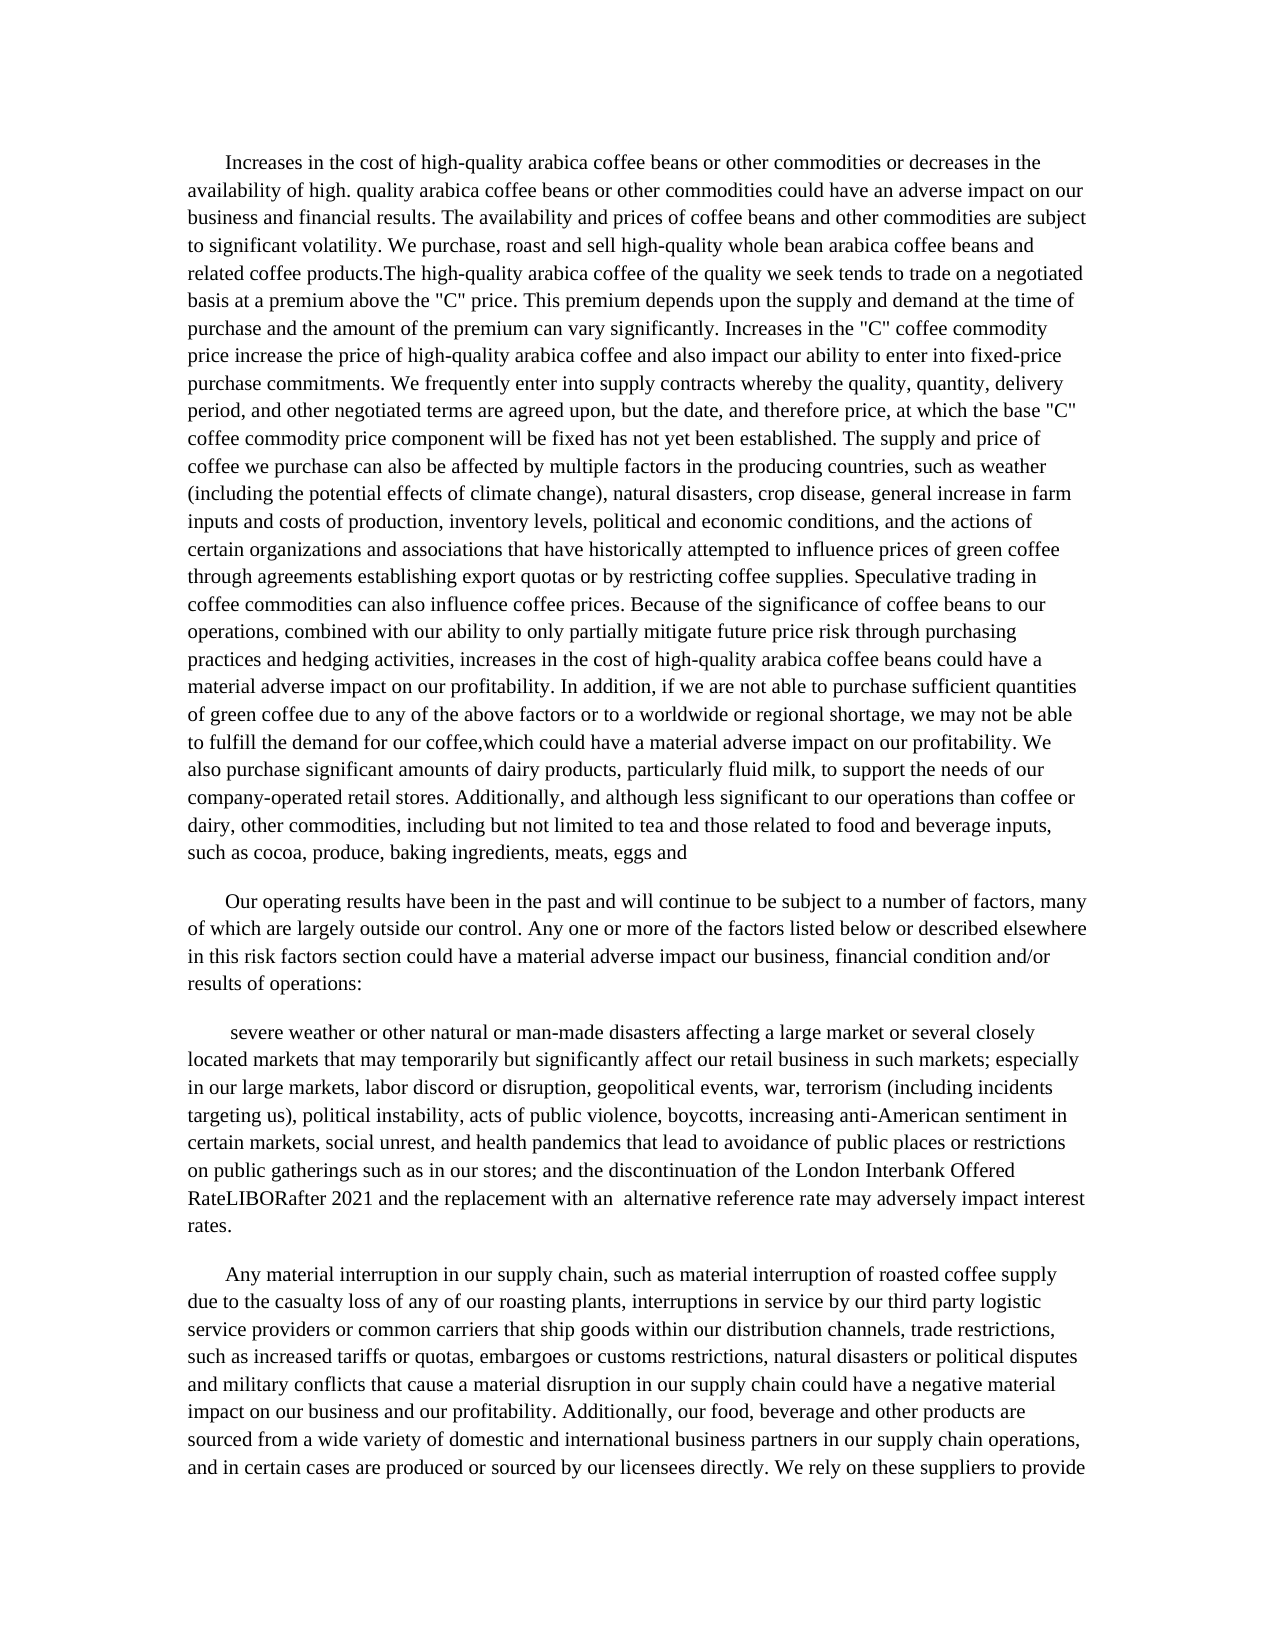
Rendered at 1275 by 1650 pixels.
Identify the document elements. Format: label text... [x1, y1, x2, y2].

text Increases in the cost of high-quality arabica coffee beans or other commodities or decreases in the availability of high. quality arabica coffee beans or other commodities could have an adverse impact on our business and financial results. The availability and prices of coffee beans and other commodities are subject to significant volatility. We purchase, roast and sell high-quality whole bean arabica coffee beans and related coffee products.The high-quality arabica coffee of the quality we seek tends to trade on a negotiated basis at a premium above the "C" price. This premium depends upon the supply and demand at the time of purchase and the amount of the premium can vary significantly. Increases in the "C" coffee commodity price increase the price of high-quality arabica coffee and also impact our ability to enter into fixed-price purchase commitments. We frequently enter into supply contracts whereby the quality, quantity, delivery period, and other negotiated terms are agreed upon, but the date, and therefore price, at which the base "C" coffee commodity price component will be fixed has not yet been established. The supply and price of coffee we purchase can also be affected by multiple factors in the producing countries, such as weather (including the potential effects of climate change), natural disasters, crop disease, general increase in farm inputs and costs of production, inventory levels, political and economic conditions, and the actions of certain organizations and associations that have historically attempted to influence prices of green coffee through agreements establishing export quotas or by restricting coffee supplies. Speculative trading in coffee commodities can also influence coffee prices. Because of the significance of coffee beans to our operations, combined with our ability to only partially mitigate future price risk through purchasing practices and hedging activities, increases in the cost of high-quality arabica coffee beans could have a material adverse impact on our profitability. In addition, if we are not able to purchase sufficient quantities of green coffee due to any of the above factors or to a worldwide or regional shortage, we may not be able to fulfill the demand for our coffee,which could have a material adverse impact on our profitability. We also purchase significant amounts of dairy products, particularly fluid milk, to support the needs of our company-operated retail stores. Additionally, and although less significant to our operations than coffee or dairy, other commodities, including but not limited to tea and those related to food and beverage inputs, such as cocoa, produce, baking ingredients, meats, eggs and [187, 150, 1087, 864]
text Our operating results have been in the past and will continue to be subject to a number of factors, many of which are largely outside our control. Any one or more of the factors listed below or described elsewhere in this risk factors section could have a material adverse impact our business, financial condition and/or results of operations: [187, 888, 1087, 995]
text severe weather or other natural or man-made disasters affecting a large market or several closely located markets that may temporarily but significantly affect our retail business in such markets; especially in our large markets, labor discord or disruption, geopolitical events, war, terrorism (including incidents targeting us), political instability, acts of public violence, boycotts, increasing anti-American sentiment in certain markets, social unrest, and health pandemics that lead to avoidance of public places or restrictions on public gatherings such as in our stores; and the discontinuation of the London Interbank Offered RateLIBORafter 2021 and the replacement with an alternative reference rate may adversely impact interest rates. [187, 1020, 1087, 1237]
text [187, 1261, 1087, 1479]
